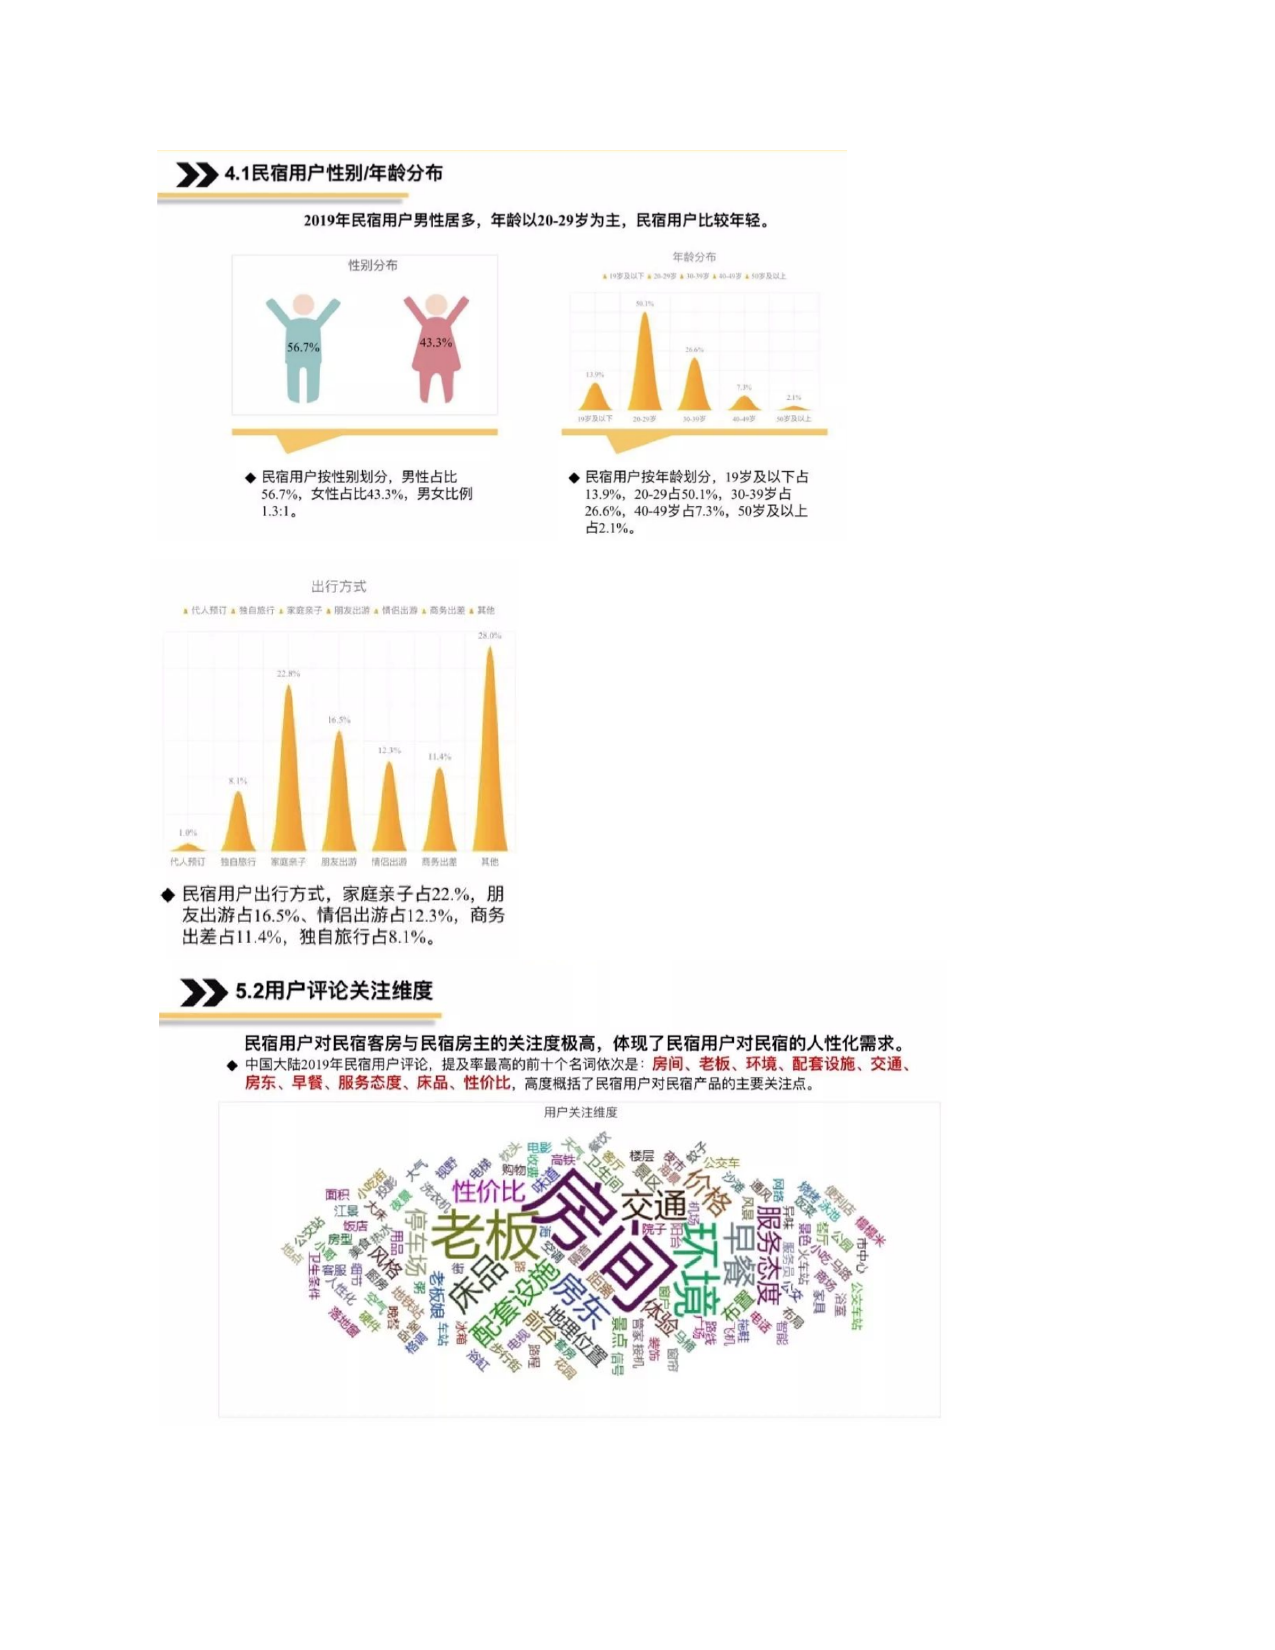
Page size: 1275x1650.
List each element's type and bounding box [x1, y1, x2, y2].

picture [150, 150, 848, 541]
picture [150, 960, 948, 1426]
picture [150, 559, 520, 959]
